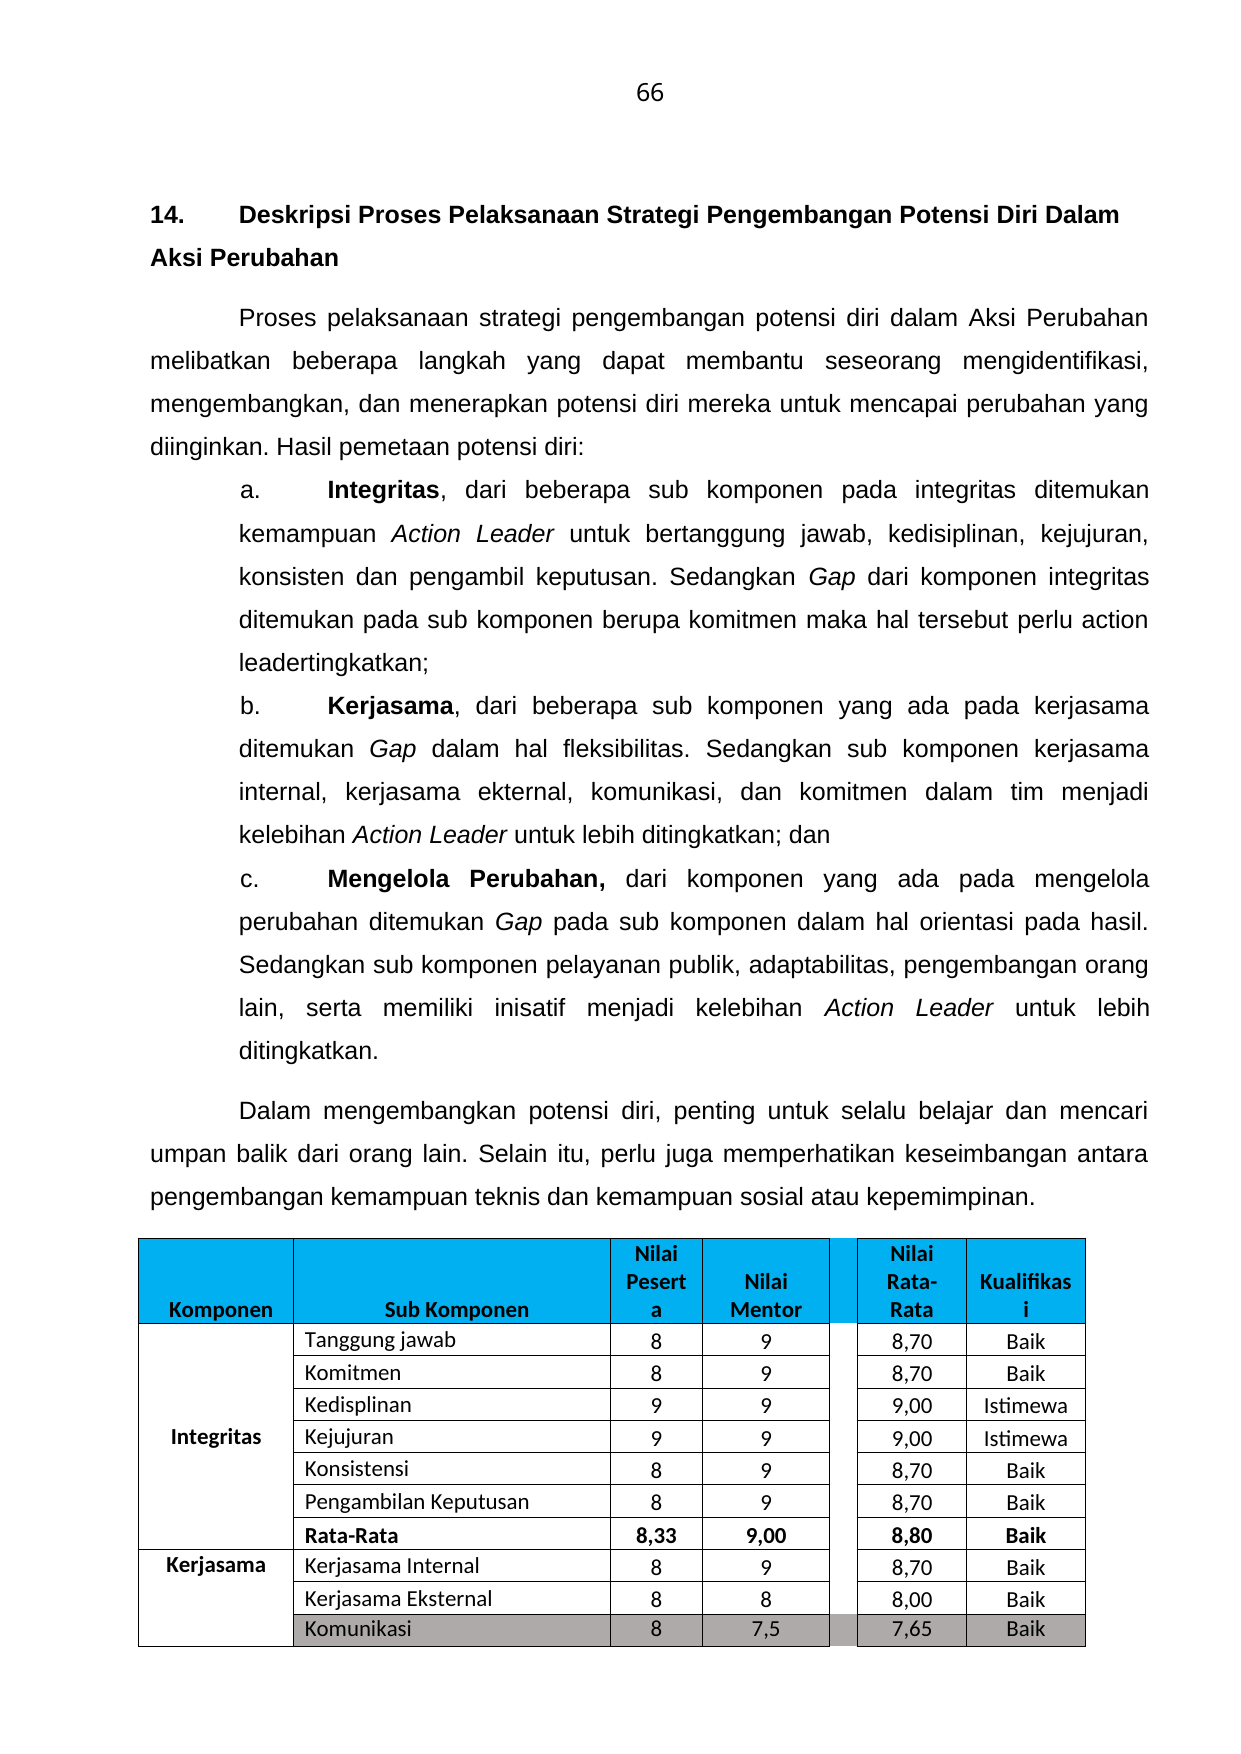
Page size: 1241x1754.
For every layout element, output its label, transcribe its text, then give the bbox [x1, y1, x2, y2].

table_cell Kerjasama Internal [294, 1550, 610, 1581]
table_cell 8 [611, 1324, 702, 1355]
text 14. Deskripsi Proses Pelaksanaan Strategi Pengembangan Potensi Diri Dalam Aksi Perubahan [150, 200, 1150, 272]
table_cell 9 [703, 1421, 829, 1452]
table_cell Baik [967, 1518, 1085, 1549]
table_cell 8 [611, 1485, 702, 1517]
table_cell 9 [611, 1389, 702, 1420]
list Mengelola Perubahan, dari komponen yang ada pada mengelola perubahan ditemukan Gap pada sub komponen dalam hal orientasi pada hasil. Sedangkan sub komponen pelayanan publik, adaptabilitas, pengembangan orang lain, serta memiliki inisatif menjadi kelebihan Action Leader untuk lebih ditingkatkan. [239, 863, 1150, 1065]
table_cell 8,70 [858, 1324, 966, 1355]
table_cell Tanggung jawab [294, 1324, 610, 1355]
table_cell 7,65 [858, 1615, 966, 1646]
table_cell Istimewa [967, 1421, 1085, 1452]
table_cell 8 [703, 1582, 829, 1613]
table_cell Kerjasama Eksternal [294, 1582, 610, 1613]
table_cell 8,70 [858, 1485, 966, 1517]
table_cell [830, 1549, 857, 1581]
table_header Nilai Rata-Rata [858, 1239, 966, 1323]
table_cell 9,00 [858, 1389, 966, 1420]
table_cell 8,80 [858, 1518, 966, 1549]
table_cell [830, 1355, 857, 1387]
table_header Komponen [139, 1239, 293, 1323]
table_cell 9 [703, 1453, 829, 1484]
table_cell 8 [611, 1356, 702, 1387]
table_header Kualifikasi [967, 1239, 1085, 1323]
table_cell Baik [967, 1550, 1085, 1581]
table_header Nilai Peserta [611, 1239, 702, 1323]
table_cell 8,00 [858, 1582, 966, 1613]
table_cell 9 [703, 1550, 829, 1581]
table_cell Pengambilan Keputusan [294, 1485, 610, 1517]
table_cell Baik [967, 1582, 1085, 1613]
list Kerjasama, dari beberapa sub komponen yang ada pada kerjasama ditemukan Gap dalam hal fleksibilitas. Sedangkan sub komponen kerjasama internal, kerjasama ekternal, komunikasi, dan komitmen dalam tim menjadi kelebihan Action Leader untuk lebih ditingkatkan; dan [239, 691, 1150, 849]
table_cell Kejujuran [294, 1421, 610, 1452]
table_cell Komitmen [294, 1356, 610, 1387]
table_cell 8,70 [858, 1550, 966, 1581]
table_cell Konsistensi [294, 1453, 610, 1484]
table_cell Baik [967, 1324, 1085, 1355]
table_cell 8 [611, 1582, 702, 1613]
table_cell 7,5 [703, 1615, 829, 1646]
table_cell 8,70 [858, 1453, 966, 1484]
table_header [830, 1238, 857, 1323]
table_cell 9 [611, 1421, 702, 1452]
table_cell 9 [703, 1485, 829, 1517]
table_cell Kedisplinan [294, 1389, 610, 1420]
table_cell Baik [967, 1615, 1085, 1646]
table_cell [830, 1323, 857, 1355]
table_cell Rata-Rata [294, 1518, 610, 1549]
table_cell 8 [611, 1550, 702, 1581]
table_cell 8,70 [858, 1356, 966, 1387]
table_cell 8,33 [611, 1518, 702, 1549]
table_cell Istimewa [967, 1389, 1085, 1420]
table_cell 9 [703, 1389, 829, 1420]
table_cell [830, 1388, 857, 1420]
table_cell 9 [703, 1356, 829, 1387]
table_header Nilai Mentor [703, 1239, 829, 1323]
table_cell Integritas [139, 1324, 293, 1549]
text Dalam mengembangkan potensi diri, penting untuk selalu belajar dan mencari umpan balik dari orang lain. Selain itu, perlu juga memperhatikan keseimbangan antara pengembangan kemampuan teknis dan kemampuan sosial atau kepemimpinan. [150, 1096, 1150, 1211]
table_cell Baik [967, 1485, 1085, 1517]
table_cell Baik [967, 1356, 1085, 1387]
table_cell [830, 1452, 857, 1484]
table_cell [830, 1484, 857, 1517]
table_cell [830, 1581, 857, 1613]
table_cell Baik [967, 1453, 1085, 1484]
table_cell [830, 1614, 857, 1646]
table_header Sub Komponen [294, 1239, 610, 1323]
table_cell Komunikasi [294, 1615, 610, 1646]
table_cell 9,00 [858, 1421, 966, 1452]
list Integritas, dari beberapa sub komponen pada integritas ditemukan kemampuan Action Leader untuk bertanggung jawab, kedisiplinan, kejujuran, konsisten dan pengambil keputusan. Sedangkan Gap dari komponen integritas ditemukan pada sub komponen berupa komitmen maka hal tersebut perlu action leadertingkatkan; [239, 475, 1150, 677]
table_cell [830, 1420, 857, 1452]
text Proses pelaksanaan strategi pengembangan potensi diri dalam Aksi Perubahan melibatkan beberapa langkah yang dapat membantu seseorang mengidentifikasi, mengembangkan, dan menerapkan potensi diri mereka untuk mencapai perubahan yang diinginkan. Hasil pemetaan potensi diri: [150, 303, 1150, 461]
table_cell [830, 1517, 857, 1549]
table_cell 9 [703, 1324, 829, 1355]
table_cell 8 [611, 1615, 702, 1646]
table_cell 9,00 [703, 1518, 829, 1549]
table_cell 8 [611, 1453, 702, 1484]
table_cell Kerjasama [139, 1550, 293, 1646]
